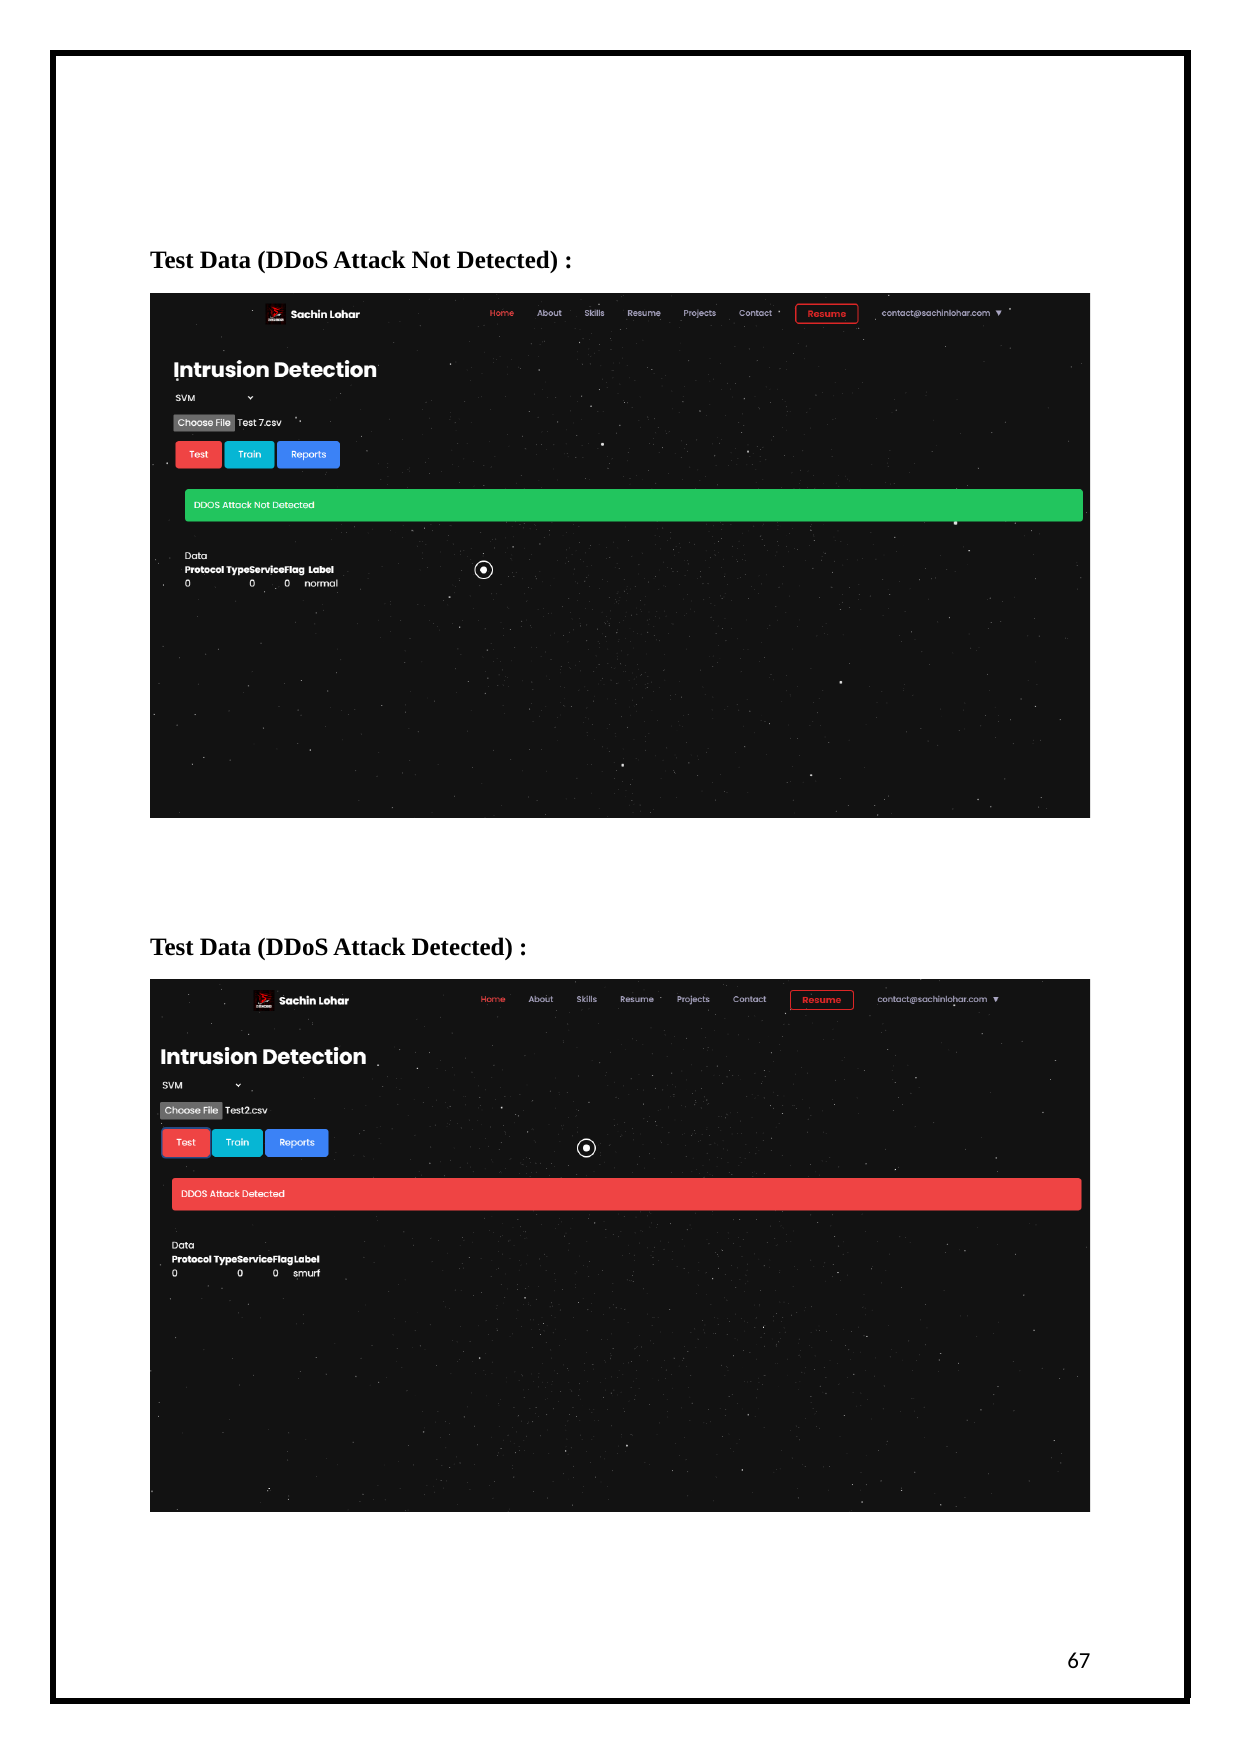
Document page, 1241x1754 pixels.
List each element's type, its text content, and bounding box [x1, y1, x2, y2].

picture [150, 293, 1091, 818]
picture [150, 979, 1091, 1512]
text Test Data (DDoS Attack Detected) : [150, 932, 1090, 960]
text Test Data (DDoS Attack Not Detected) : [150, 245, 1090, 274]
